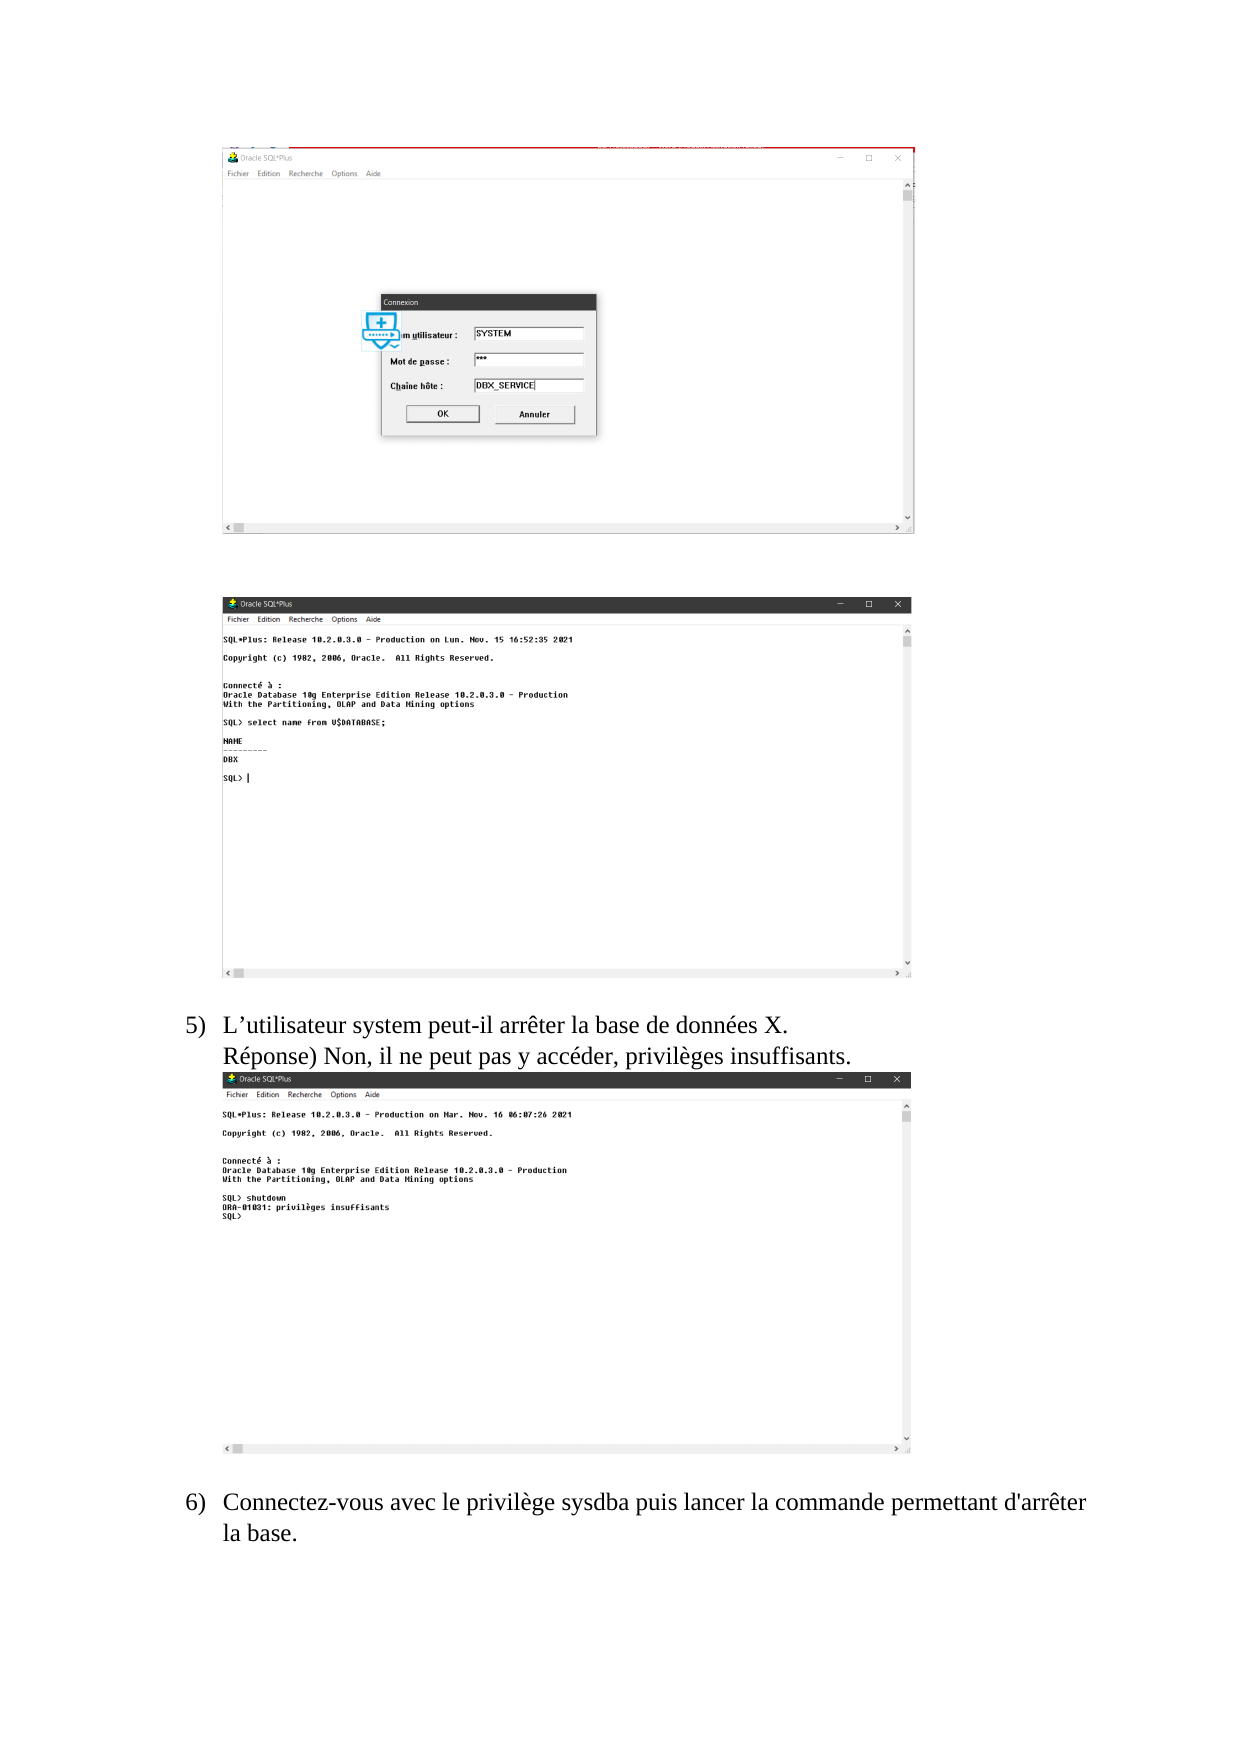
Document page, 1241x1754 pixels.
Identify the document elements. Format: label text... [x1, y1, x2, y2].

list Réponse) Non, il ne peut pas y accéder, privilèges insuffisants. [223, 1041, 1093, 1070]
list Connectez-vous avec le privilège sysdba puis lancer la commande permettant d'arrêter la base. [185, 1487, 1093, 1547]
picture [222, 147, 916, 534]
picture [222, 597, 912, 978]
picture [222, 1072, 911, 1454]
list L’utilisateur system peut-il arrêter la base de données X. [185, 1010, 1093, 1039]
